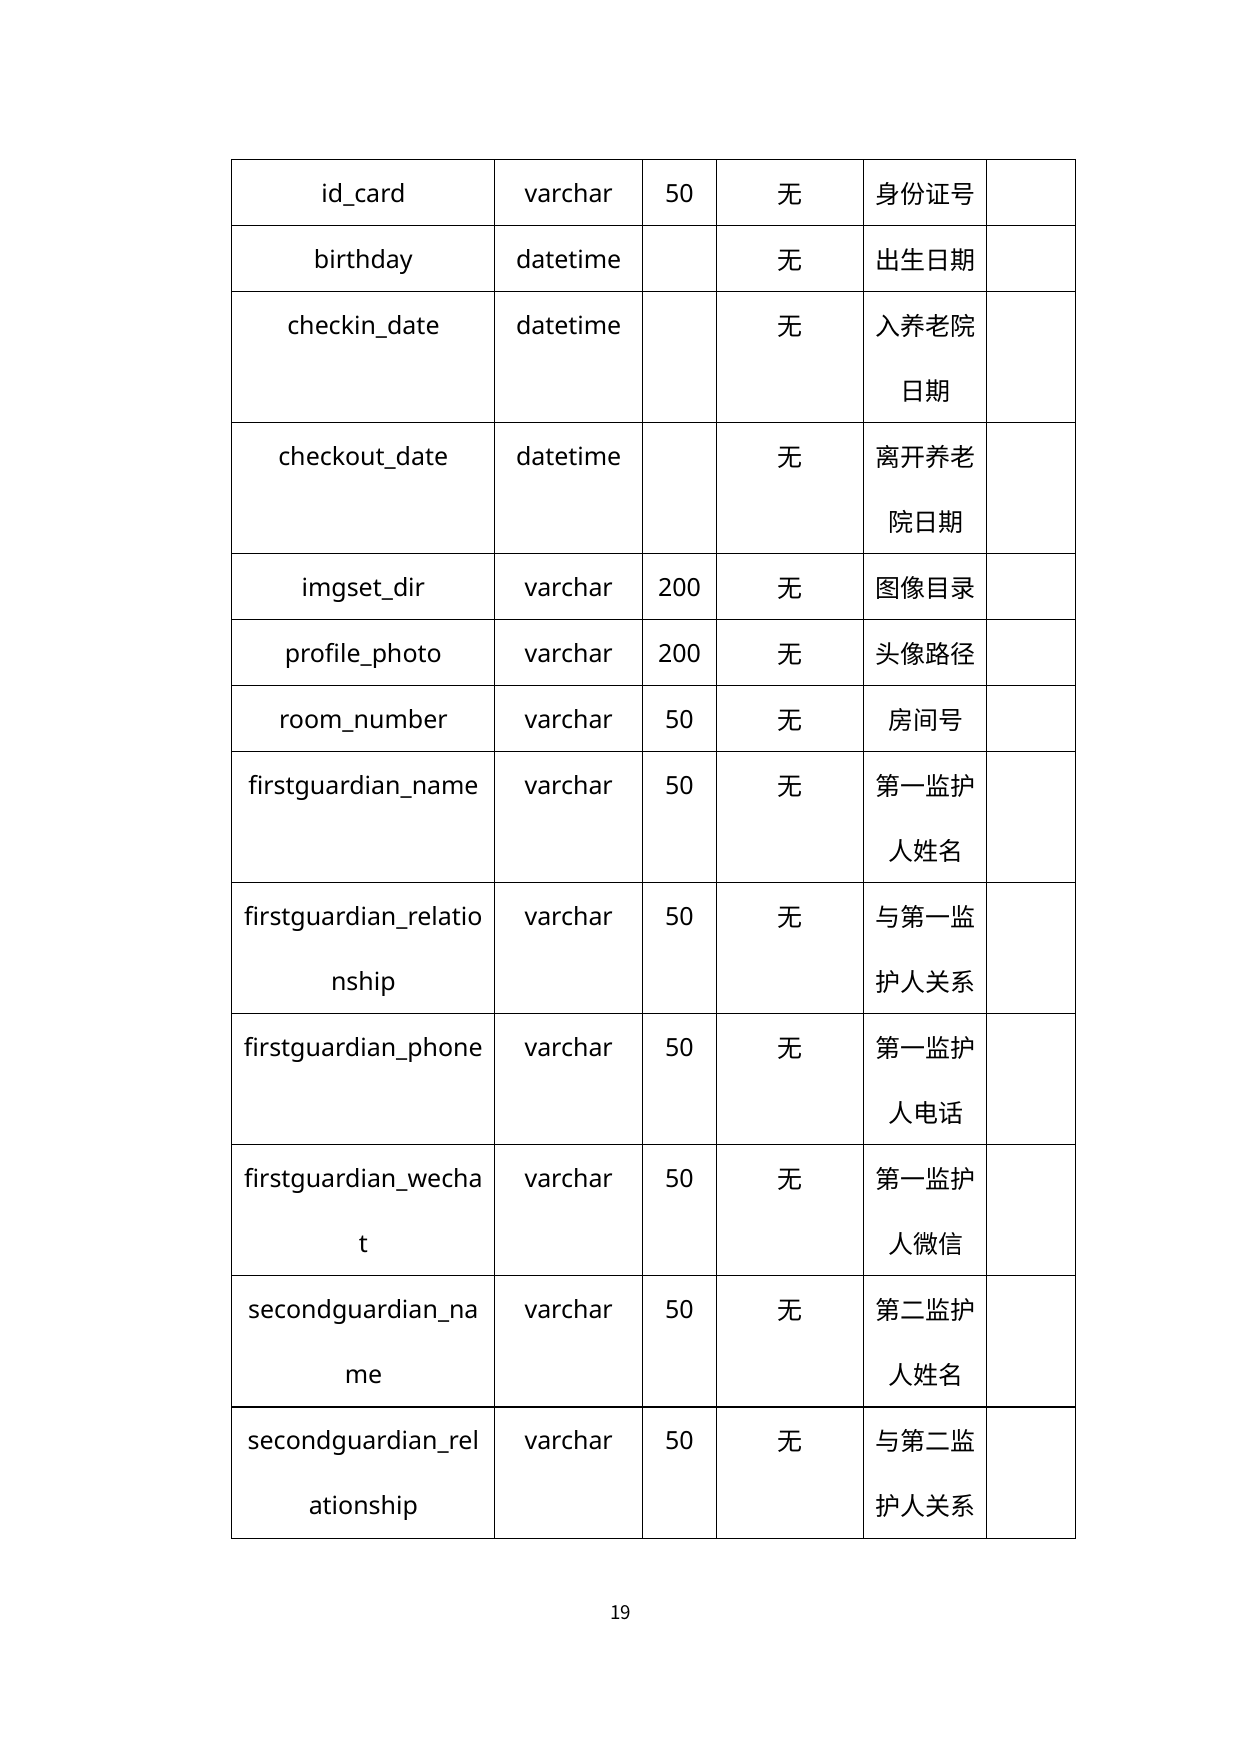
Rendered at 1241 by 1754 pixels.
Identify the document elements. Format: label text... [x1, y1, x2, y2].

table_cell 无 [717, 292, 863, 422]
table_cell 与第二监护人关系 [864, 1408, 986, 1537]
table_cell 无 [717, 1408, 863, 1537]
table_cell 无 [717, 620, 863, 685]
table_cell 50 [643, 160, 716, 225]
table_cell [987, 1014, 1075, 1144]
table_cell firstguardian_name [232, 752, 494, 882]
table_cell 200 [643, 554, 716, 619]
table_cell [987, 1276, 1075, 1406]
table_cell 无 [717, 752, 863, 882]
table_cell 无 [717, 226, 863, 291]
table_cell 200 [643, 620, 716, 685]
table_cell 第一监护人姓名 [864, 752, 986, 882]
table_cell 无 [717, 1276, 863, 1406]
table_cell 50 [643, 1408, 716, 1537]
table_cell [987, 620, 1075, 685]
table_cell id_card [232, 160, 494, 225]
table_cell 身份证号 [864, 160, 986, 225]
table_cell 无 [717, 554, 863, 619]
table_cell [987, 686, 1075, 751]
table_cell [987, 423, 1075, 553]
table_cell [987, 160, 1075, 225]
table_cell 无 [717, 883, 863, 1013]
table_cell varchar [495, 1014, 642, 1144]
table_cell [643, 423, 716, 553]
table_cell checkin_date [232, 292, 494, 422]
table_cell 50 [643, 686, 716, 751]
table_cell varchar [495, 554, 642, 619]
table_cell firstguardian_relationship [232, 883, 494, 1013]
table_cell 无 [717, 686, 863, 751]
table_cell varchar [495, 883, 642, 1013]
table_cell 50 [643, 1276, 716, 1406]
table_cell 第一监护人电话 [864, 1014, 986, 1144]
table_cell varchar [495, 1408, 642, 1537]
table_cell varchar [495, 160, 642, 225]
table_cell [643, 292, 716, 422]
table_cell 50 [643, 1145, 716, 1275]
table_cell checkout_date [232, 423, 494, 553]
table_cell 出生日期 [864, 226, 986, 291]
table_cell 第一监护人微信 [864, 1145, 986, 1275]
table_cell [987, 1145, 1075, 1275]
table_cell varchar [495, 620, 642, 685]
table_cell 入养老院日期 [864, 292, 986, 422]
table_cell 与第一监护人关系 [864, 883, 986, 1013]
table_cell firstguardian_phone [232, 1014, 494, 1144]
table_cell profile_photo [232, 620, 494, 685]
table_cell 无 [717, 423, 863, 553]
table_cell 无 [717, 1014, 863, 1144]
table_cell [987, 554, 1075, 619]
table_cell [643, 226, 716, 291]
table_cell 离开养老院日期 [864, 423, 986, 553]
table_cell [987, 883, 1075, 1013]
table_cell firstguardian_wechat [232, 1145, 494, 1275]
table_cell [987, 292, 1075, 422]
table_cell 50 [643, 883, 716, 1013]
table_cell 头像路径 [864, 620, 986, 685]
table_cell 无 [717, 1145, 863, 1275]
table_cell datetime [495, 423, 642, 553]
table_cell imgset_dir [232, 554, 494, 619]
table_cell secondguardian_name [232, 1276, 494, 1406]
table_cell varchar [495, 752, 642, 882]
table_cell 图像目录 [864, 554, 986, 619]
table_cell [987, 752, 1075, 882]
table_cell 第二监护人姓名 [864, 1276, 986, 1406]
table_cell 50 [643, 752, 716, 882]
table_cell room_number [232, 686, 494, 751]
table_cell varchar [495, 1276, 642, 1406]
table_cell 房间号 [864, 686, 986, 751]
table_cell varchar [495, 686, 642, 751]
table_cell 无 [717, 160, 863, 225]
table_cell [987, 1408, 1075, 1537]
table_cell secondguardian_relationship [232, 1408, 494, 1537]
table_cell datetime [495, 226, 642, 291]
table_cell datetime [495, 292, 642, 422]
table_cell birthday [232, 226, 494, 291]
table_cell varchar [495, 1145, 642, 1275]
table_cell 50 [643, 1014, 716, 1144]
table_cell [987, 226, 1075, 291]
